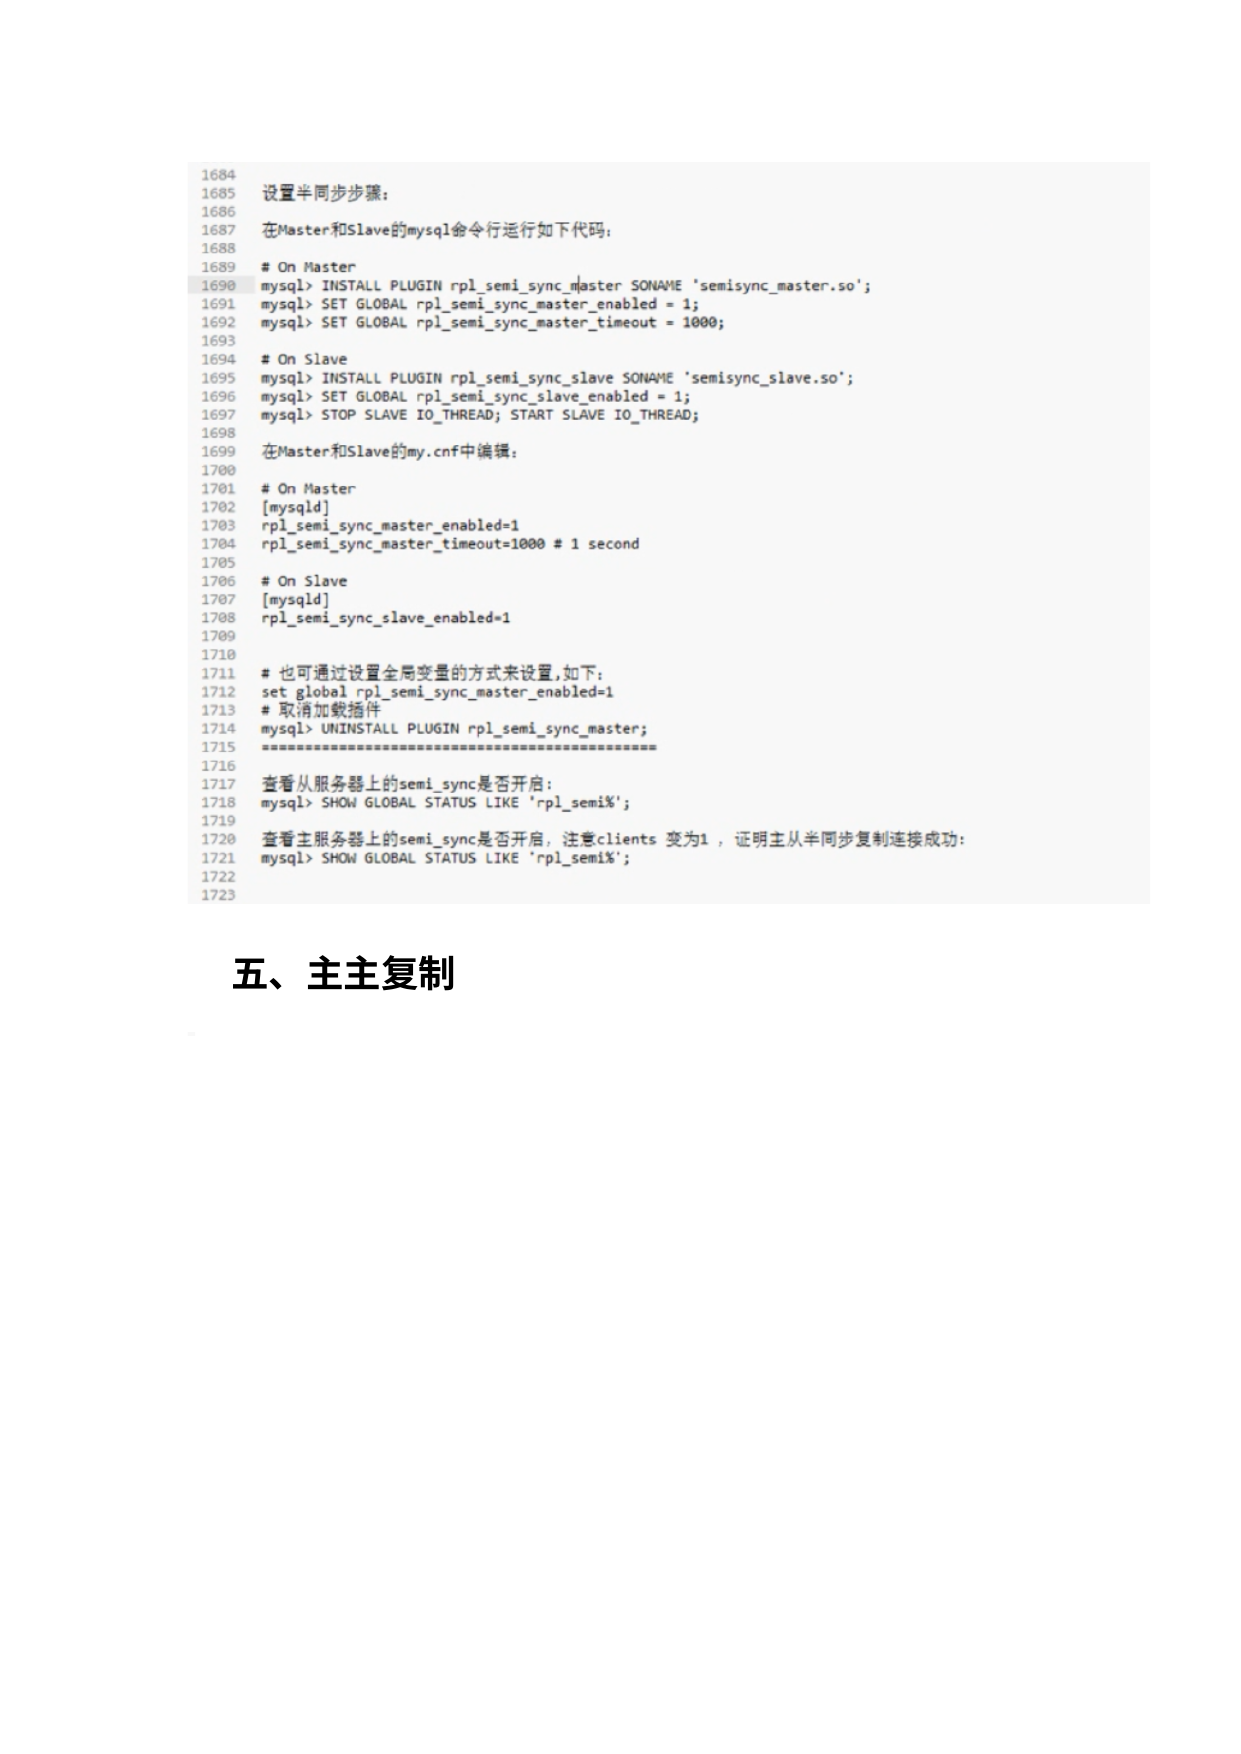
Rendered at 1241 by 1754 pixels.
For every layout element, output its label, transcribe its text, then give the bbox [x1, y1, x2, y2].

subtitle 主主复制 [187, 939, 1053, 1004]
picture [187, 162, 1151, 904]
